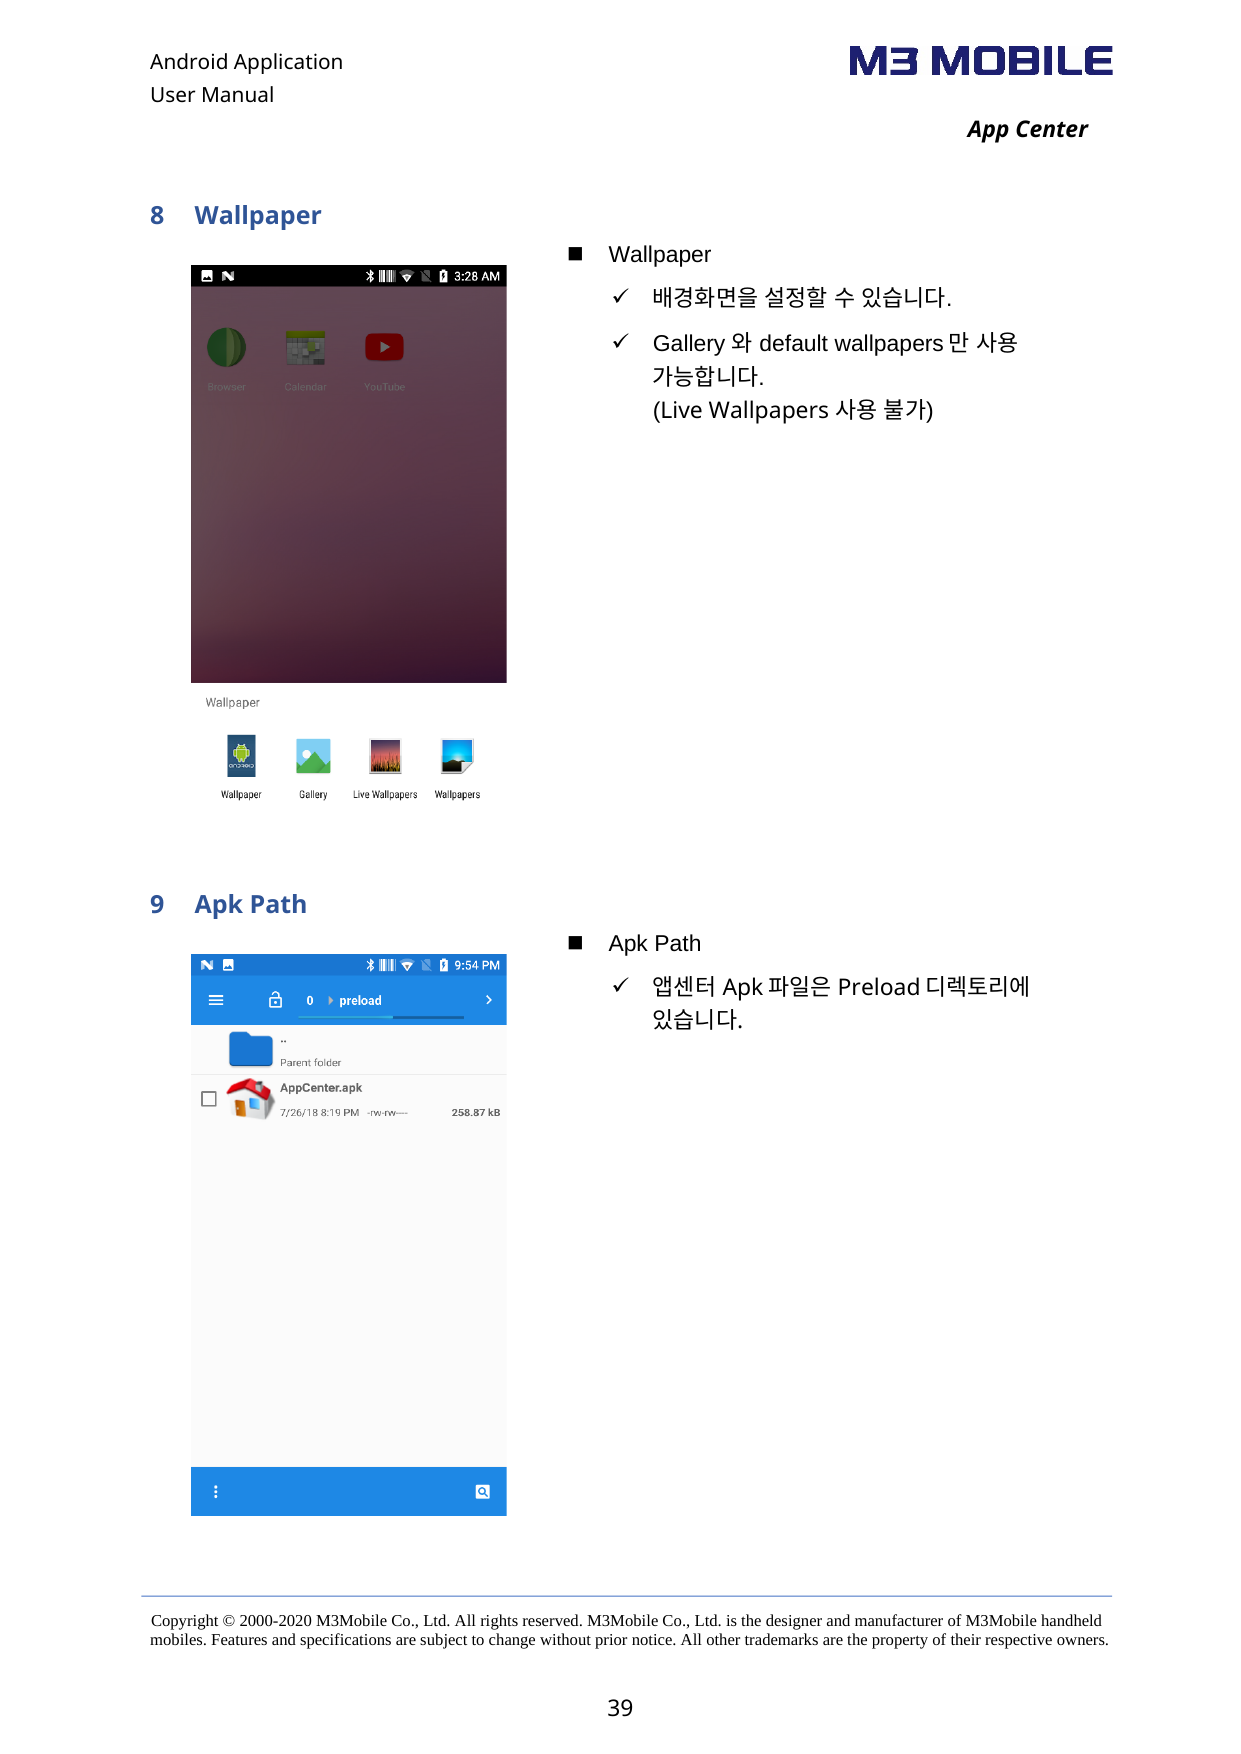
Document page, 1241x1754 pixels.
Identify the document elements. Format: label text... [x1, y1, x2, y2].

table_header Apk Path 앱센터 Apk파일은 Preload디렉토리에 있습니다. [537, 930, 1068, 1519]
subtitle Apk Path [150, 887, 1090, 921]
table_header [161, 930, 537, 1519]
picture [191, 954, 507, 1516]
table_header Wallpaper 배경화면을 설정할 수 있습니다. Gallery 와 default wallpapers만 사용 가능합니다. (Live Wallpapers 사용 불가) [537, 241, 1068, 830]
picture [191, 265, 507, 827]
subtitle Wallpaper [150, 198, 1090, 232]
picture [850, 46, 1113, 75]
table_header [161, 241, 537, 830]
